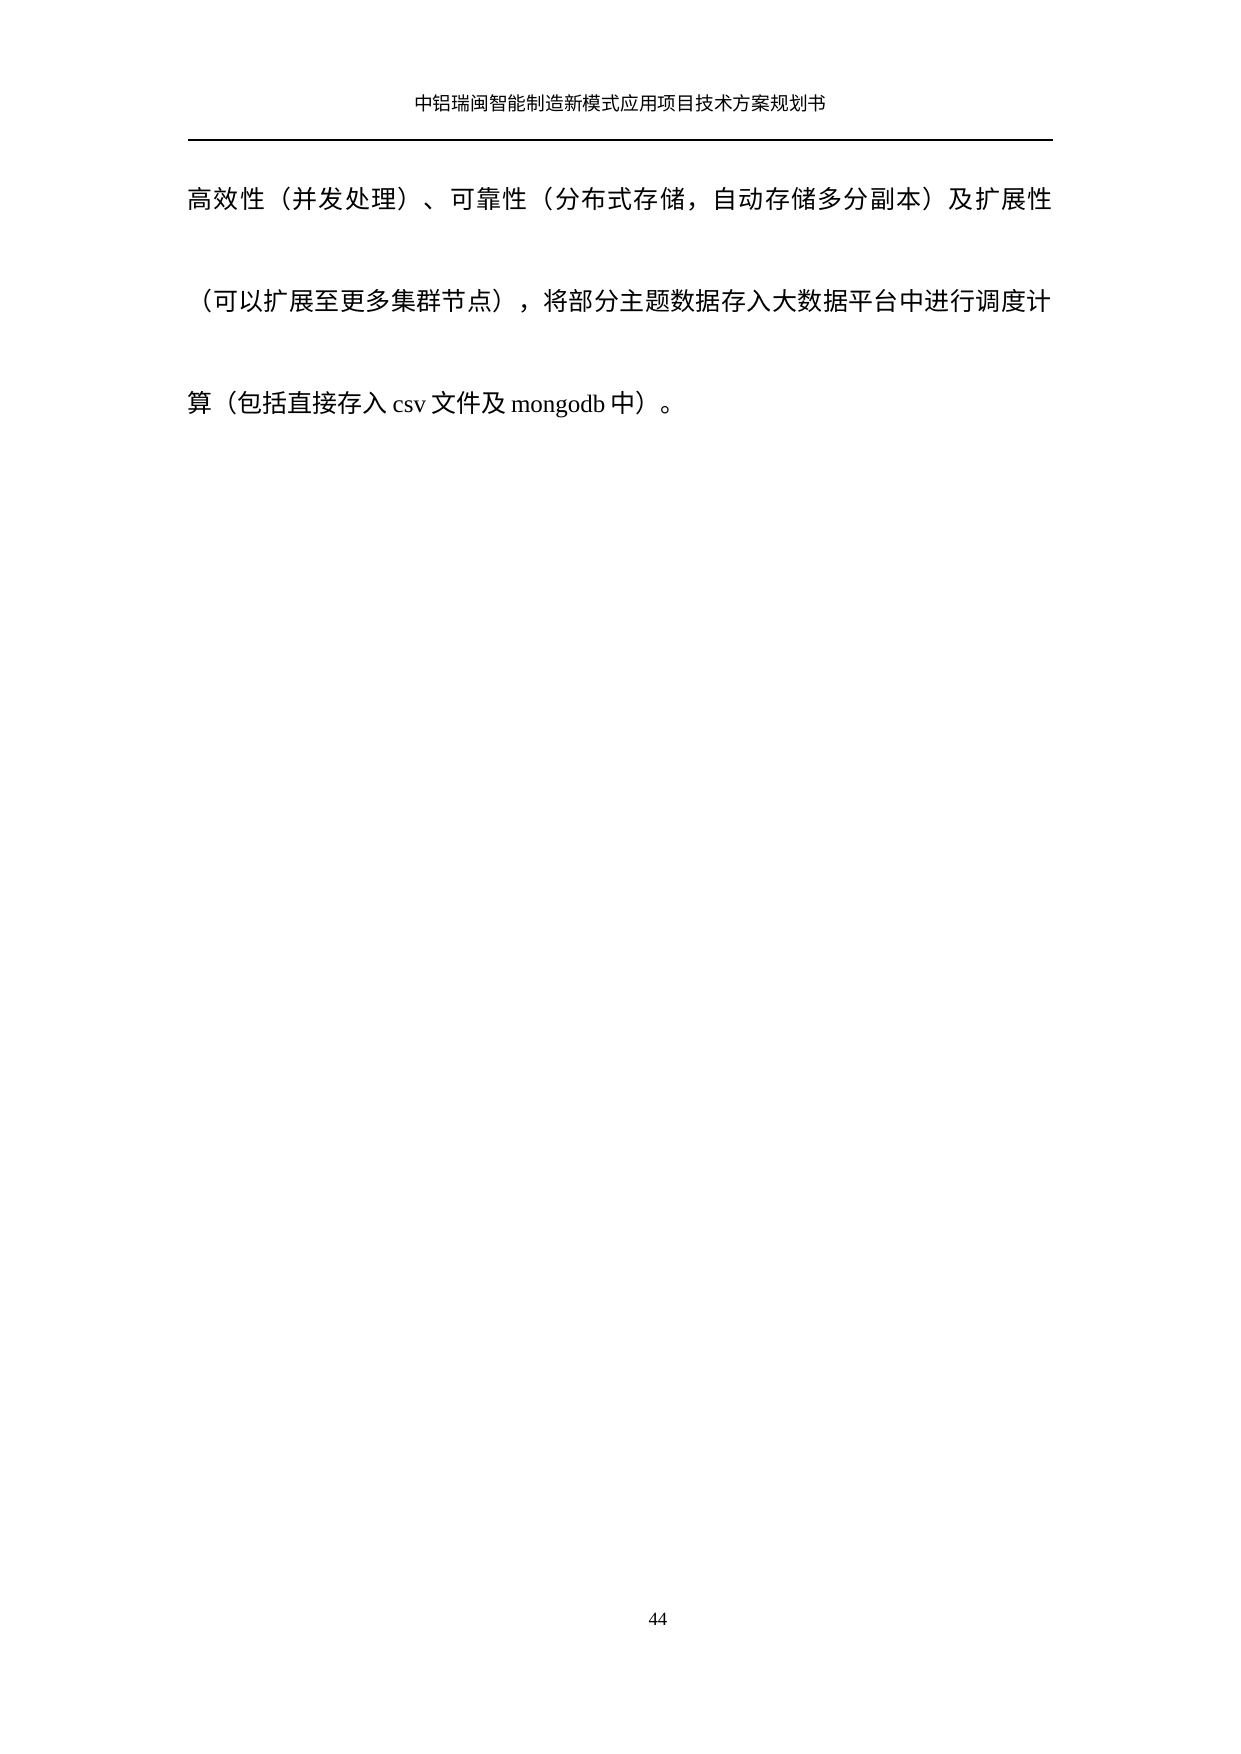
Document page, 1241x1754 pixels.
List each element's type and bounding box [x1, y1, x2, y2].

text [187, 164, 1053, 436]
